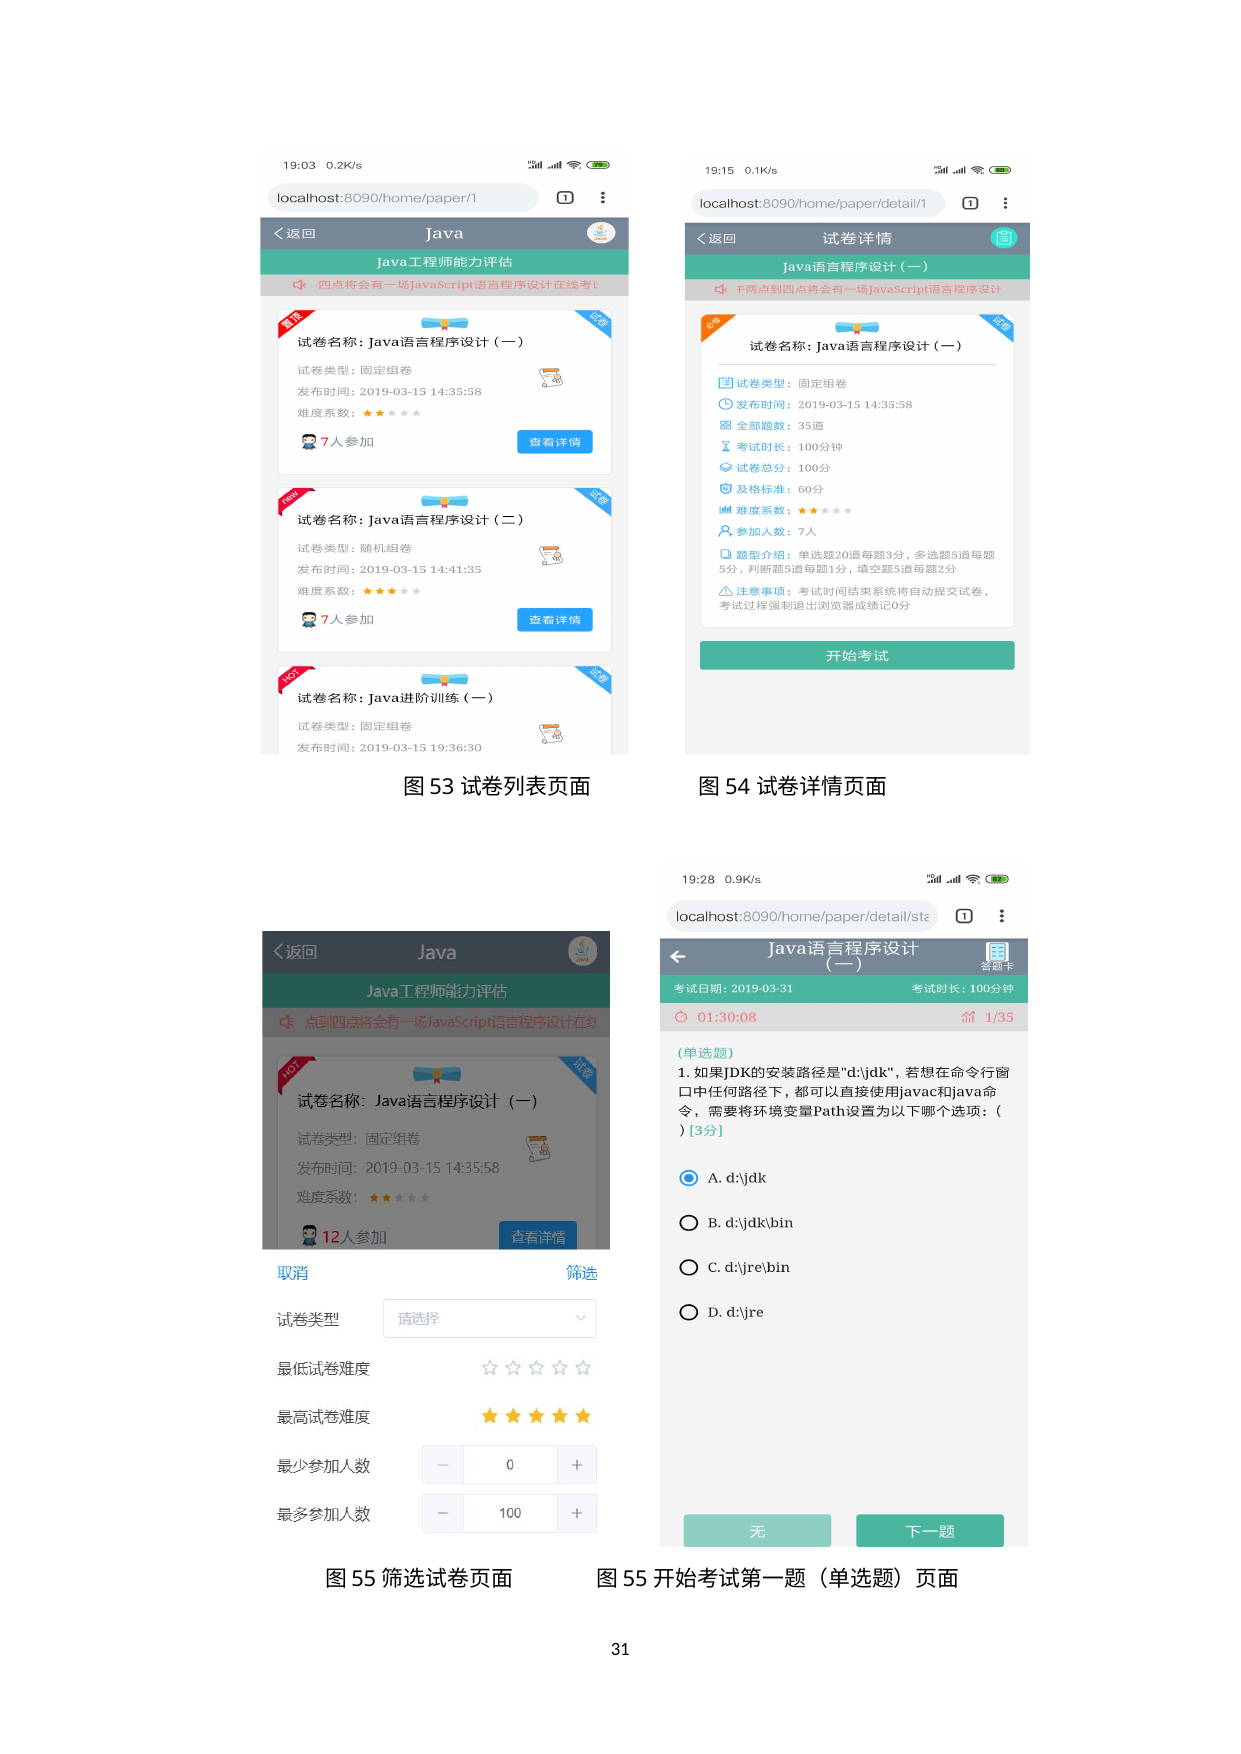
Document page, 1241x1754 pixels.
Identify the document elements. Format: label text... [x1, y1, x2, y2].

picture [659, 861, 1028, 1547]
picture [260, 149, 629, 755]
text 图53 试卷列表页面 图54 试卷详情页面 [142, 769, 1098, 801]
picture [262, 931, 610, 1547]
text 图55 筛选试卷页面 图55 开始考试第一题（单选题）页面 [142, 1561, 1098, 1592]
picture [684, 155, 1030, 755]
